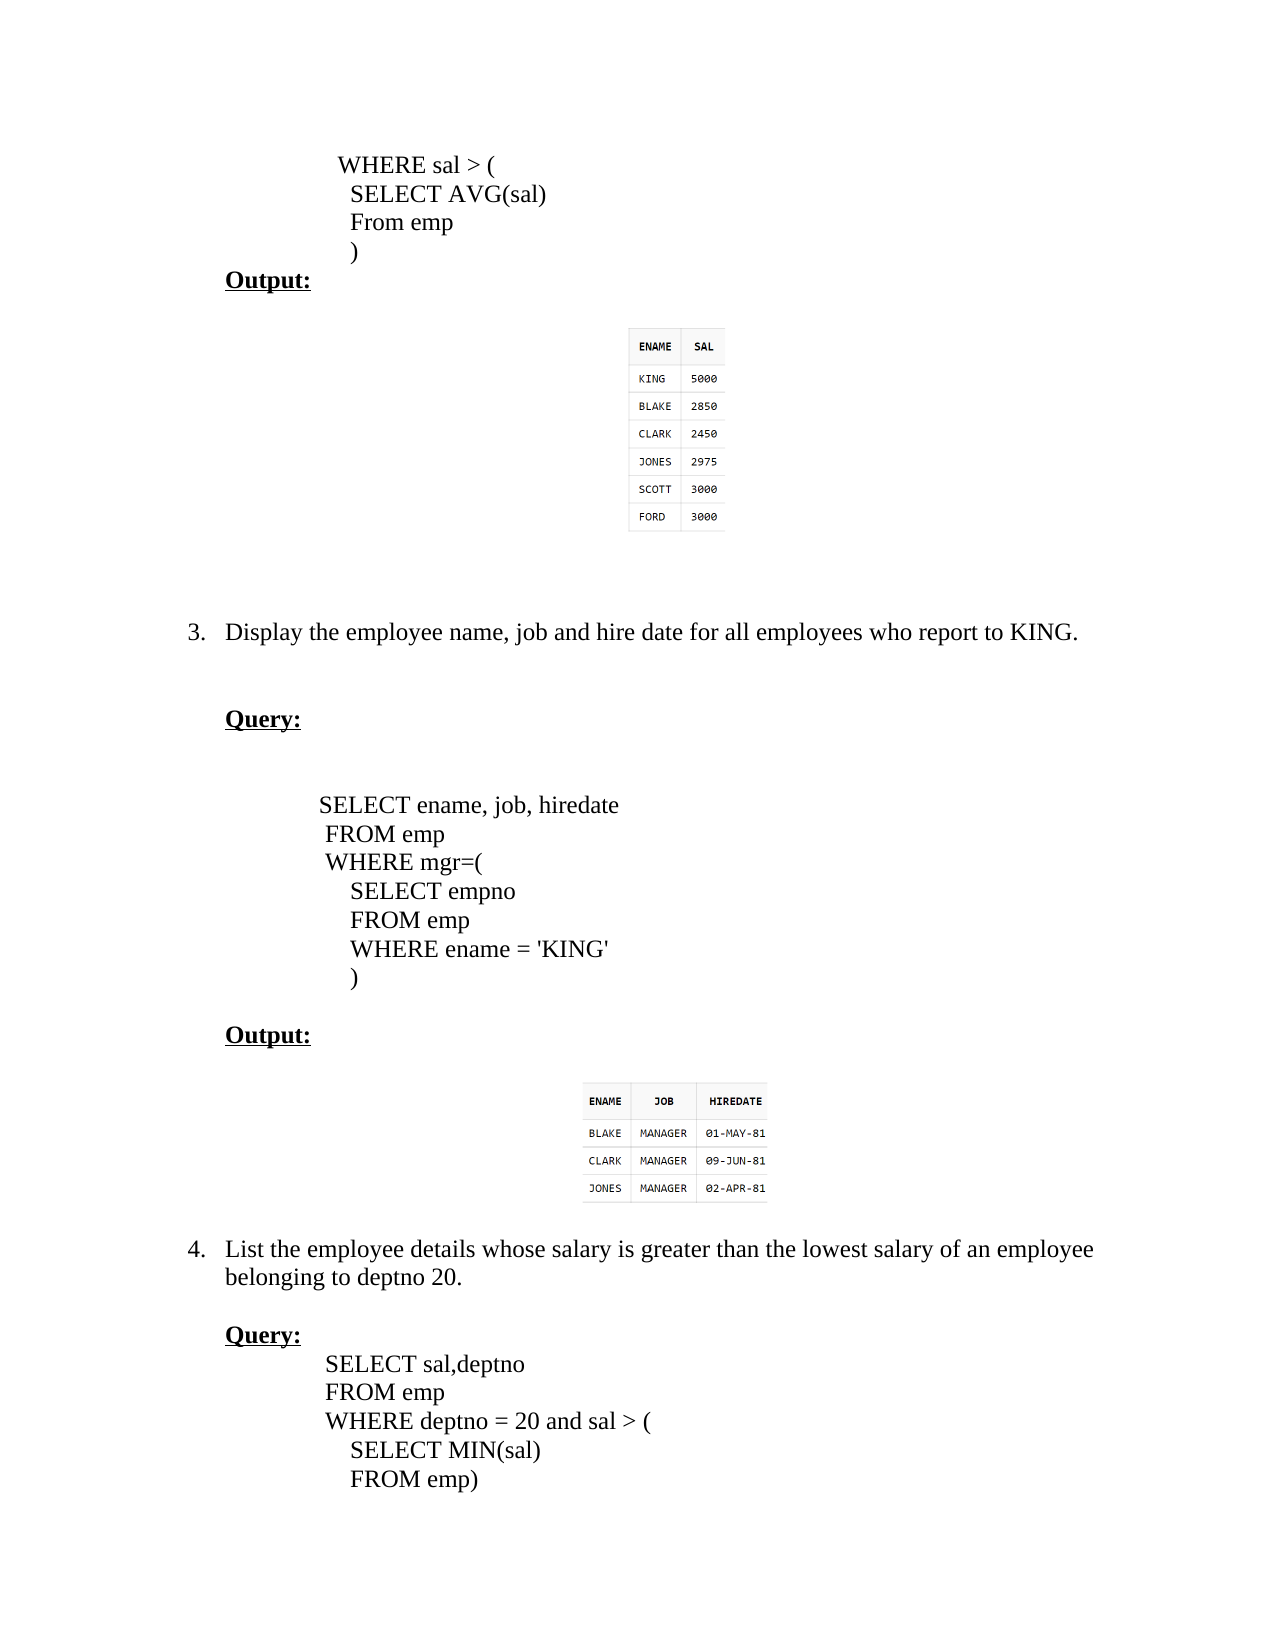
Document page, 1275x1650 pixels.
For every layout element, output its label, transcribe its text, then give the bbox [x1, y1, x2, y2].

list SELECT empno [300, 876, 1125, 905]
picture [582, 1077, 768, 1206]
list FROM emp [300, 819, 1125, 847]
list FROM emp [300, 905, 1125, 934]
list List the employee details whose salary is greater than the lowest salary of an employee belonging to deptno 20. [187, 1234, 1125, 1291]
list WHERE mgr=( [300, 847, 1125, 876]
list WHERE sal > ( [300, 150, 1125, 179]
text Query: [225, 704, 1125, 732]
list WHERE deptno = 20 and sal > ( [300, 1406, 1125, 1435]
list Display the employee name, job and hire date for all employees who report to KING. [187, 617, 1125, 646]
list SELECT MIN(sal) [300, 1435, 1125, 1464]
list SELECT sal,deptno [300, 1349, 1125, 1377]
list WHERE ename = 'KING' [300, 934, 1125, 962]
text Output: [225, 265, 1125, 294]
text Query: [225, 1320, 1125, 1349]
text Output: [225, 1020, 1125, 1049]
list SELECT AVG(sal) [300, 179, 1125, 207]
list ) [300, 236, 1125, 265]
list FROM emp) [300, 1464, 1125, 1492]
list FROM emp [300, 1377, 1125, 1406]
list ) [300, 962, 1125, 991]
list SELECT ename, job, hiredate [300, 790, 1125, 819]
list From emp [300, 207, 1125, 236]
picture [625, 322, 725, 532]
